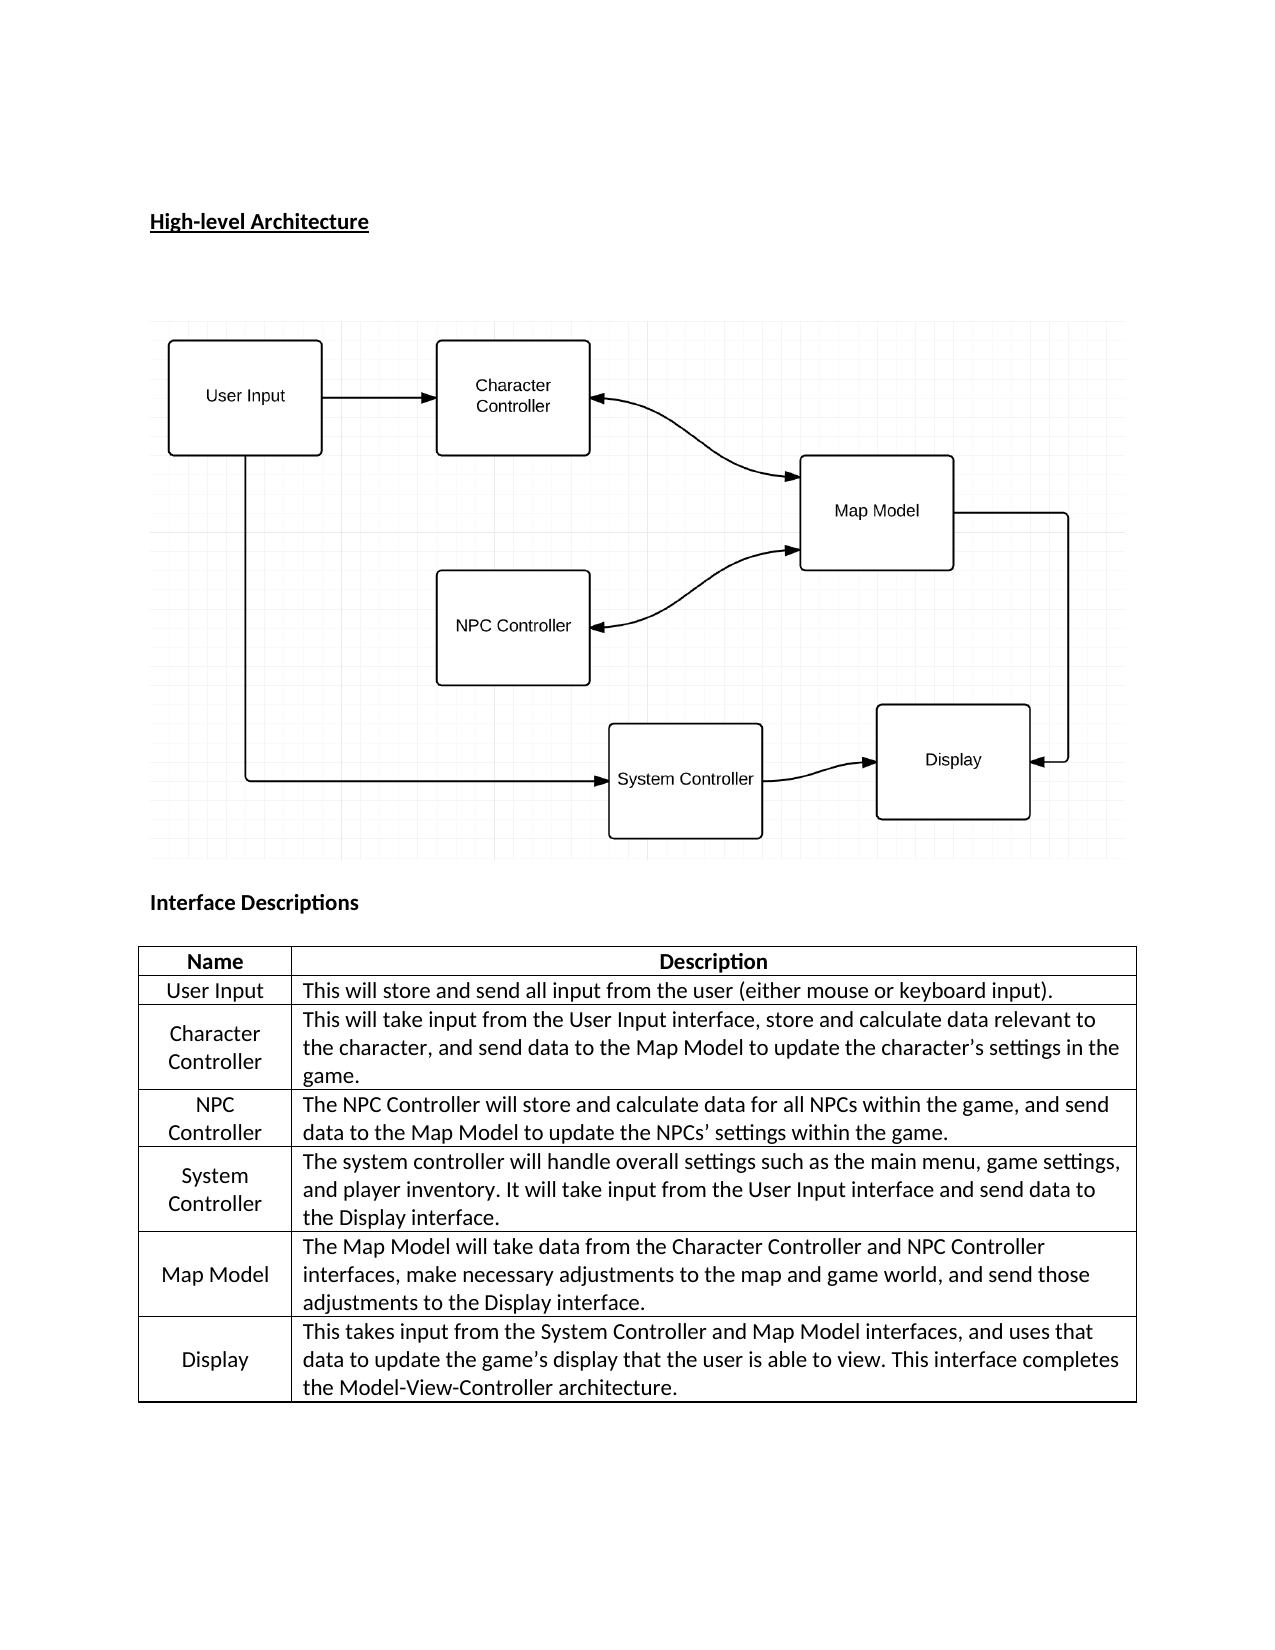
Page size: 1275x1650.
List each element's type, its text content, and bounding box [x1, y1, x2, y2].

table_cell System Controller [139, 1147, 291, 1231]
table_cell This will take input from the User Input interface, store and calculate data relevant to the character, and send data to the Map Model to update the character’s settings in the game. [292, 1005, 1136, 1089]
table_header Name [139, 947, 291, 975]
table_header Description [292, 947, 1136, 975]
table_cell The system controller will handle overall settings such as the main menu, game settings, and player inventory. It will take input from the User Input interface and send data to the Display interface. [292, 1147, 1136, 1231]
table_cell Character Controller [139, 1005, 291, 1089]
table_cell Map Model [139, 1232, 291, 1316]
table_cell Display [139, 1317, 291, 1401]
table_cell This will store and send all input from the user (either mouse or keyboard input). [292, 976, 1136, 1004]
table_cell User Input [139, 976, 291, 1004]
text Interface Descriptions [150, 888, 1125, 917]
table_cell NPC Controller [139, 1090, 291, 1146]
picture [150, 321, 1125, 860]
table_cell The Map Model will take data from the Character Controller and NPC Controller interfaces, make necessary adjustments to the map and game world, and send those adjustments to the Display interface. [292, 1232, 1136, 1316]
table_cell The NPC Controller will store and calculate data for all NPCs within the game, and send data to the Map Model to update the NPCs’ settings within the game. [292, 1090, 1136, 1146]
table_cell This takes input from the System Controller and Map Model interfaces, and uses that data to update the game’s display that the user is able to view. This interface completes the Model-View-Controller architecture. [292, 1317, 1136, 1401]
text High-level Architecture [150, 207, 1125, 235]
